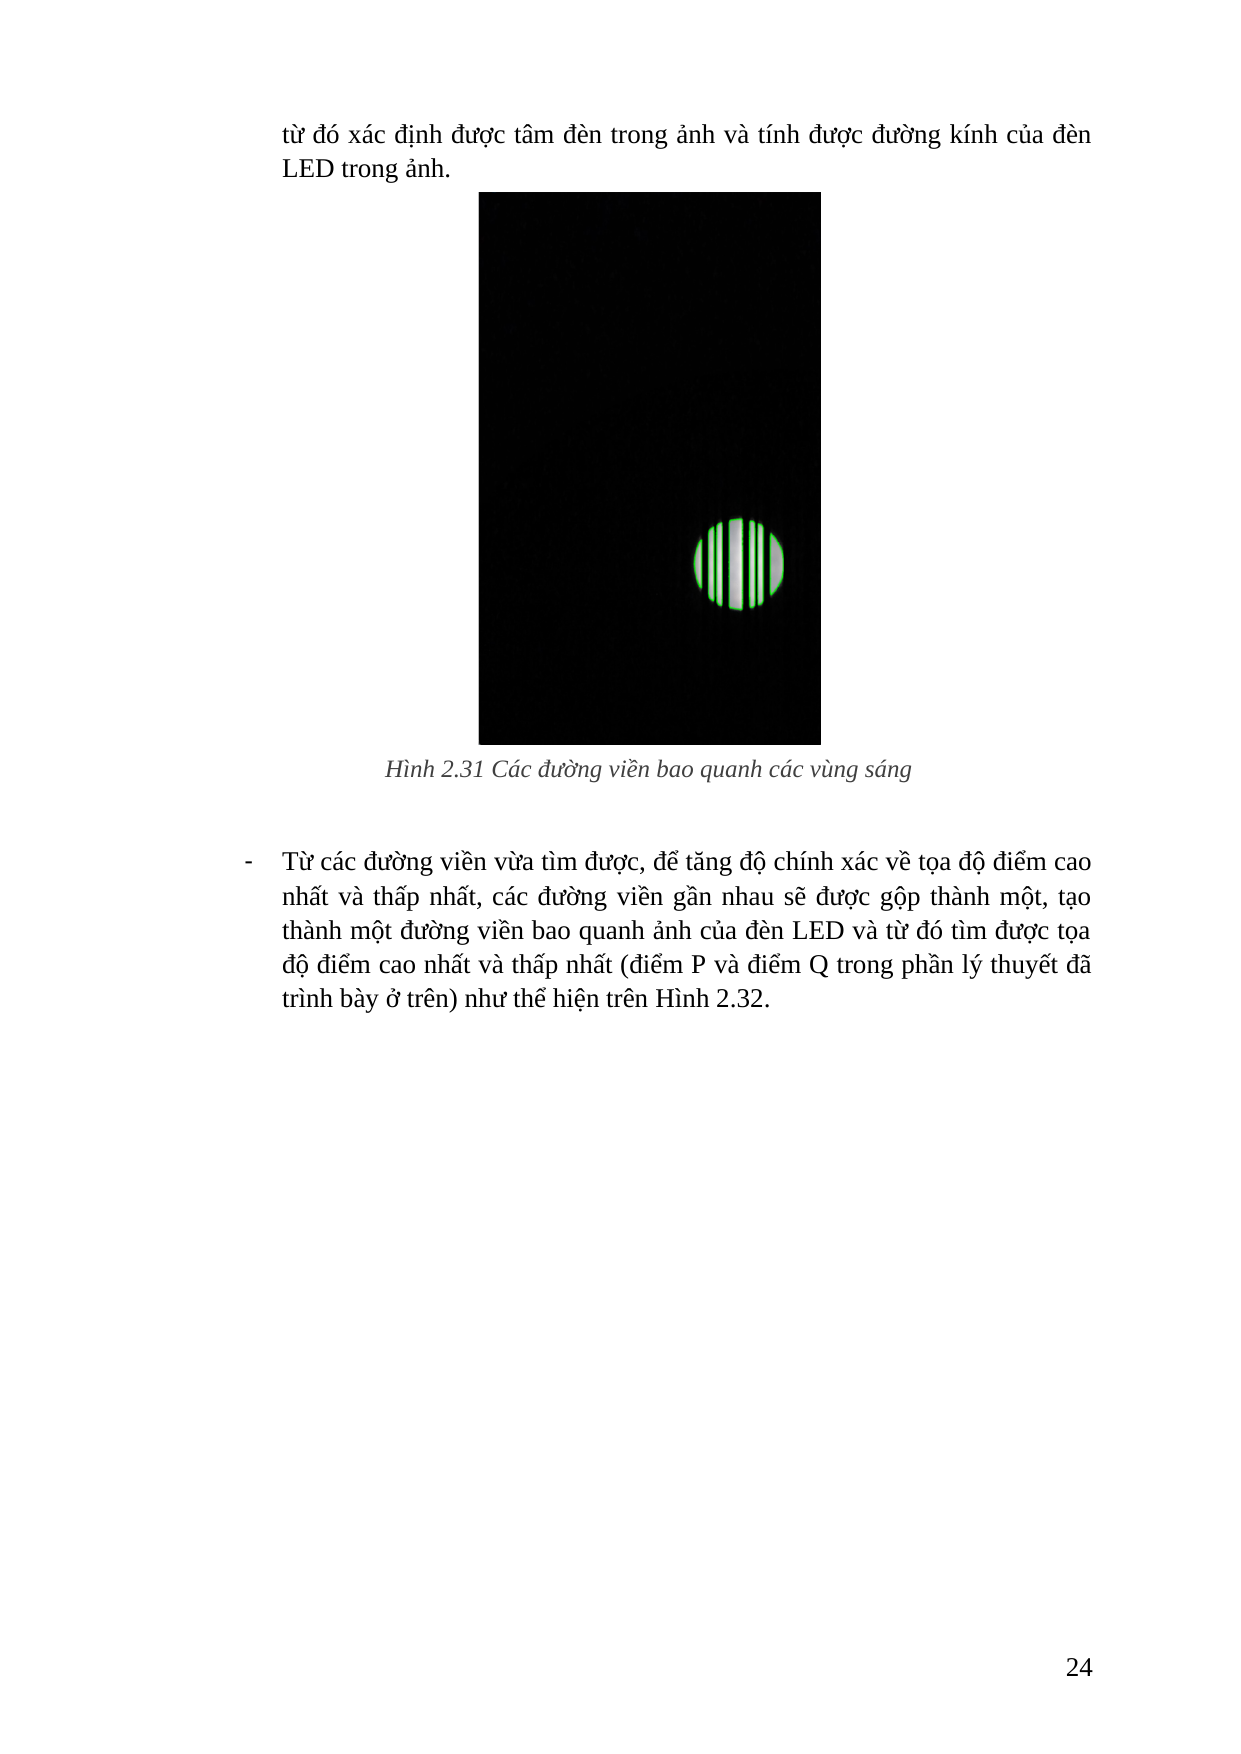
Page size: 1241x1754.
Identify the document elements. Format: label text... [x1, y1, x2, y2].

picture [478, 192, 821, 745]
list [244, 118, 1092, 183]
